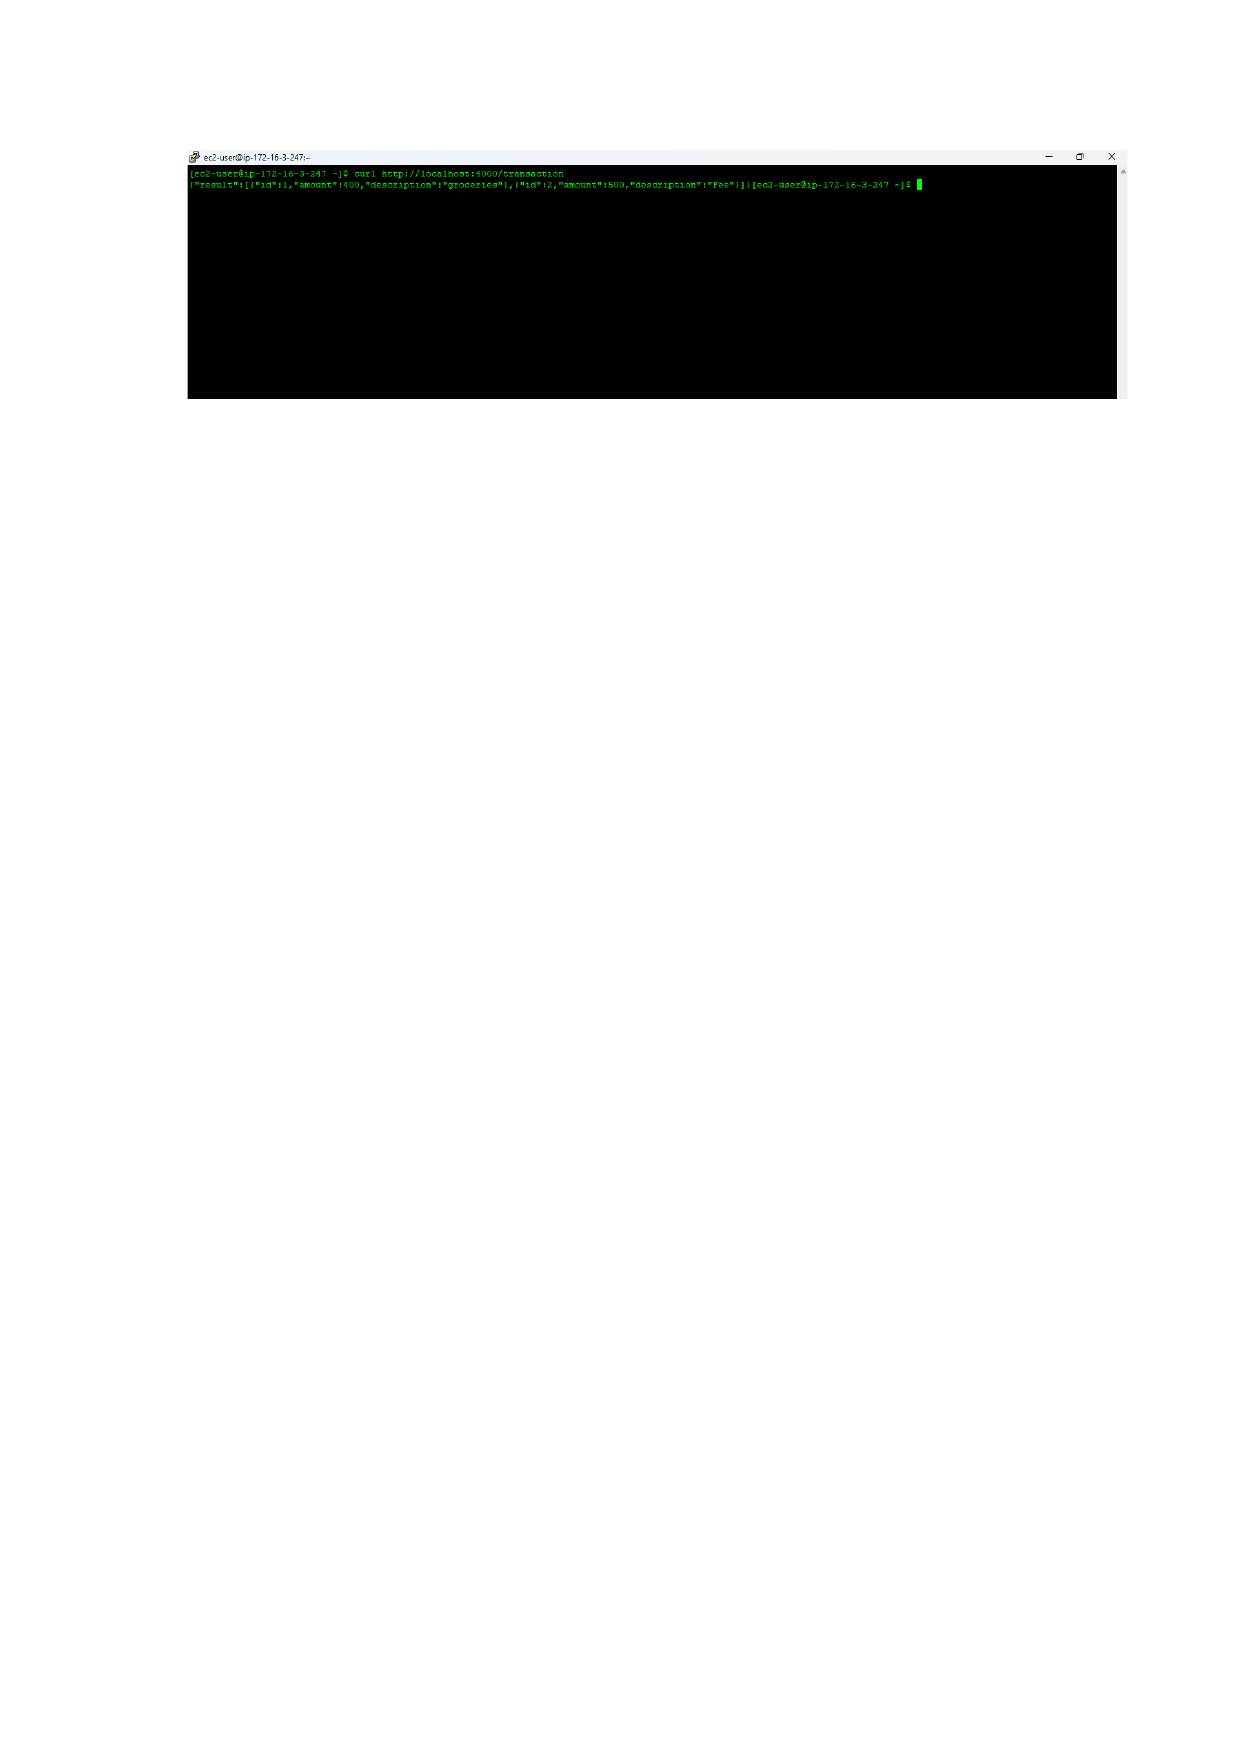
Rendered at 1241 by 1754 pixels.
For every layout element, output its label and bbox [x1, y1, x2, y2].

picture [187, 150, 1128, 399]
